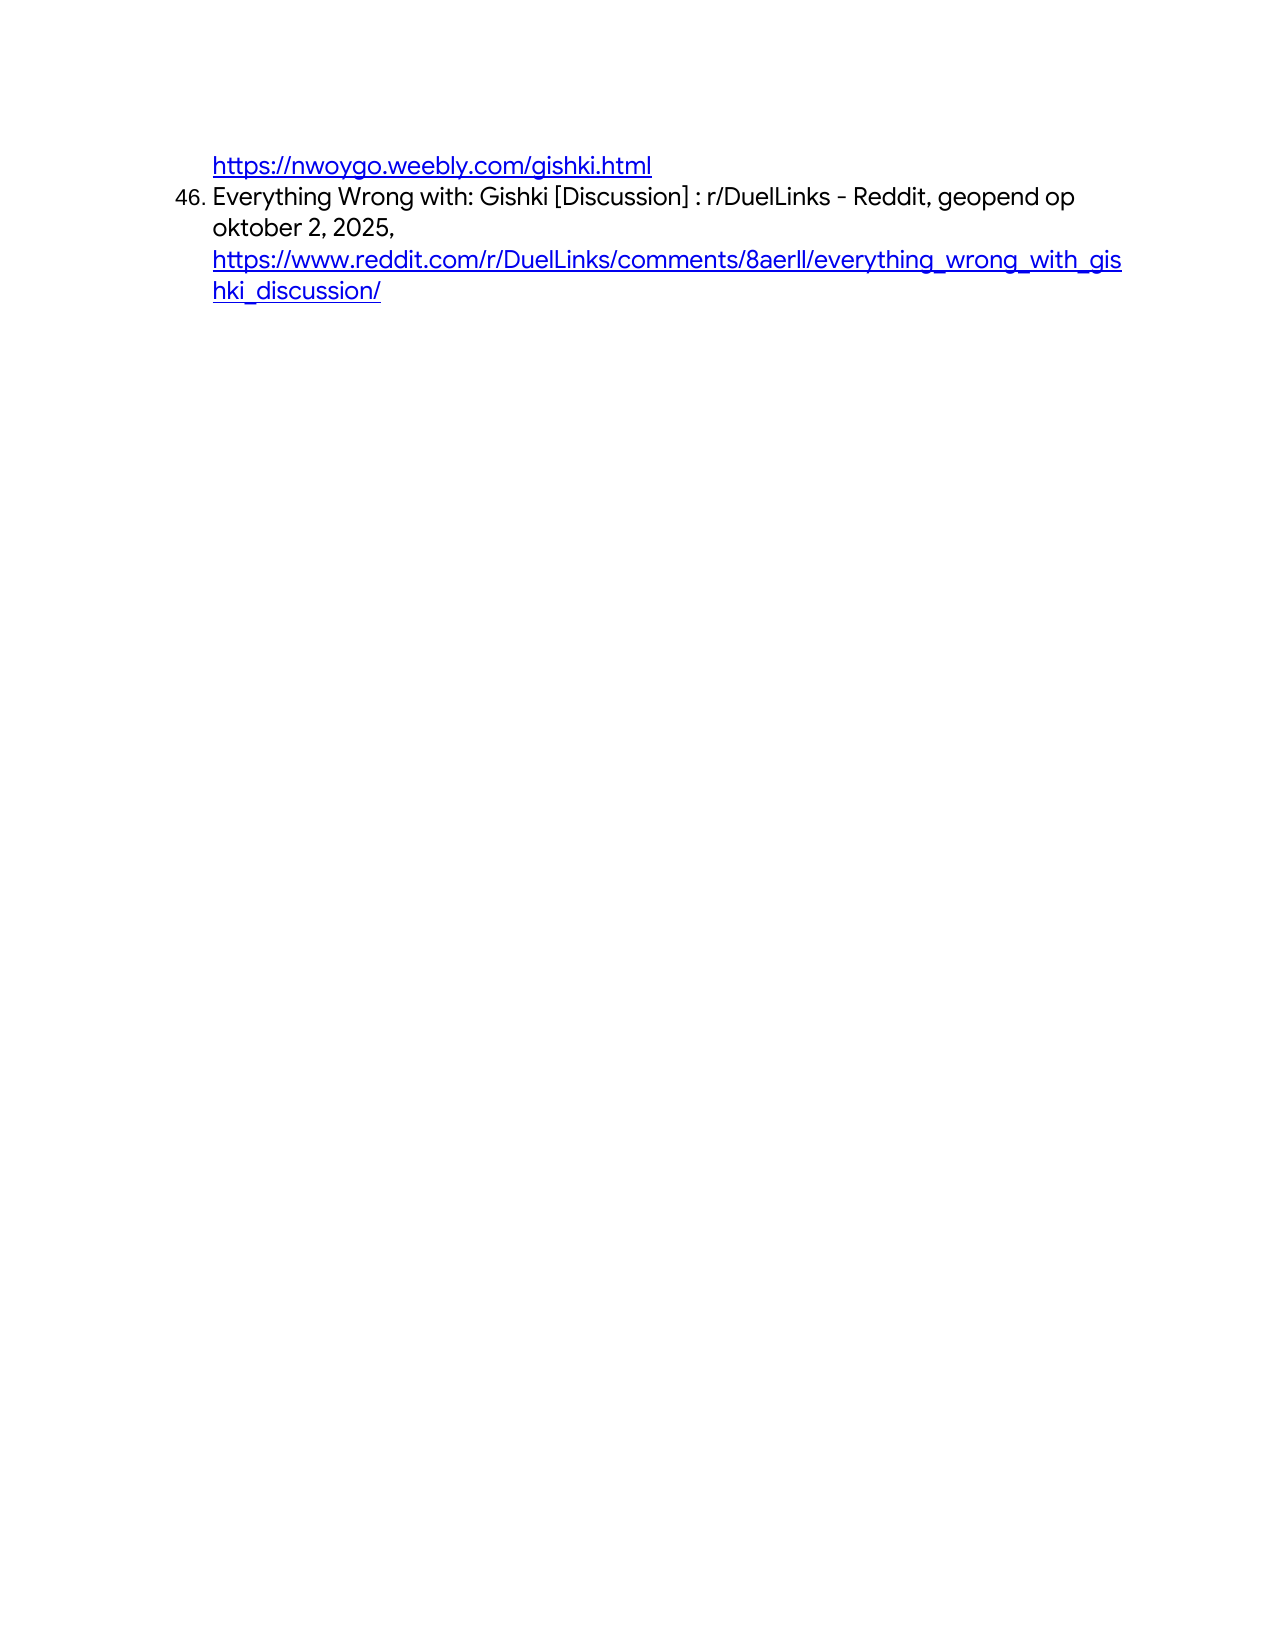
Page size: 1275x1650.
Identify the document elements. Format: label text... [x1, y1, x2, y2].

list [175, 150, 1125, 181]
list Everything Wrong with: Gishki [Discussion] : r/DuelLinks - Reddit, geopend op oktober 2, 2025, https://www.reddit.com/r/DuelLinks/comments/8aerll/everything_wrong_with_gishki_discussion/ [175, 181, 1125, 307]
